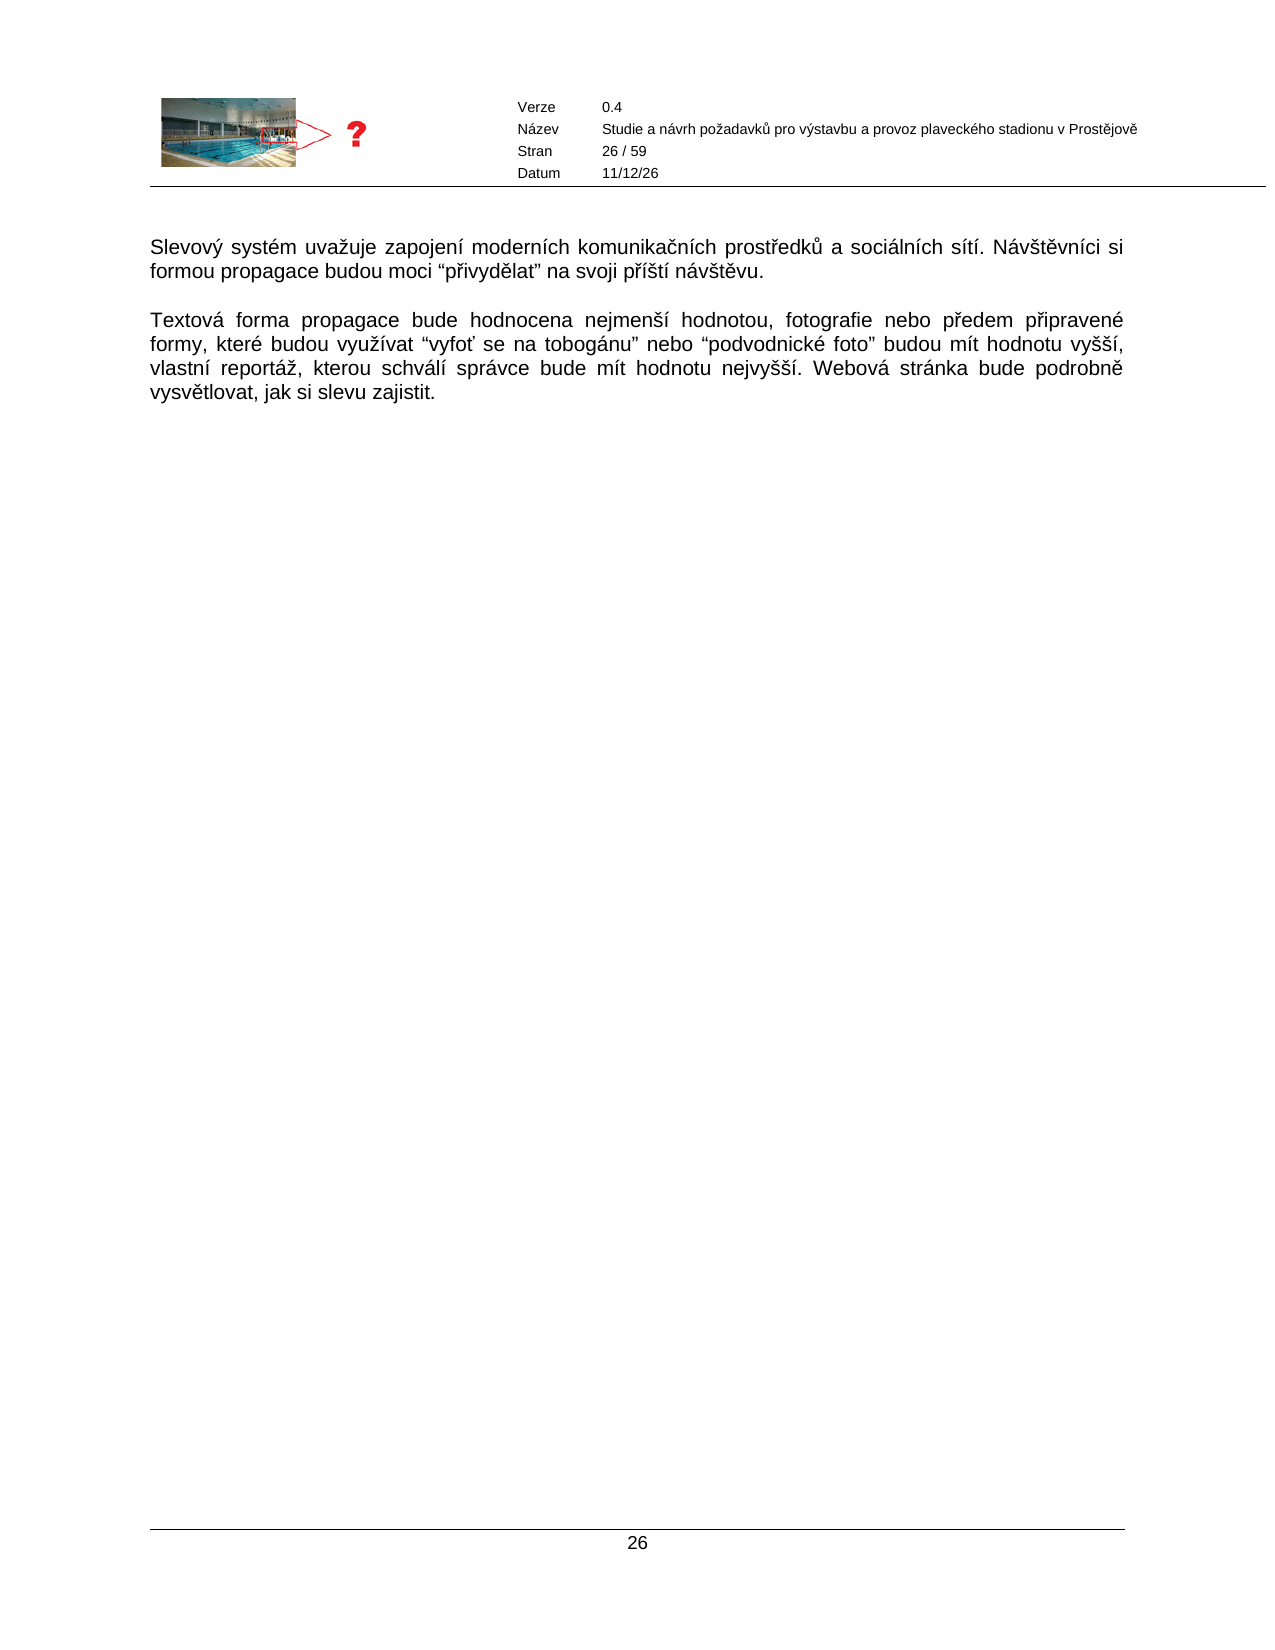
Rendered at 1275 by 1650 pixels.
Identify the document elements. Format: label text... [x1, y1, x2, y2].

text Textová forma propagace bude hodnocena nejmenší hodnotou, fotografie nebo předem připravené formy, které budou využívat “vyfoť se na tobogánu” nebo “podvodnické foto” budou mít hodnotu vyšší, vlastní reportáž, kterou schválí správce bude mít hodnotu nejvyšší. Webová stránka bude podrobně vysvětlovat, jak si slevu zajistit. [150, 308, 1125, 404]
picture [161, 98, 416, 167]
text Slevový systém uvažuje zapojení moderních komunikačních prostředků a sociálních sítí. Návštěvníci si formou propagace budou moci “přivydělat” na svoji příští návštěvu. [150, 235, 1125, 283]
